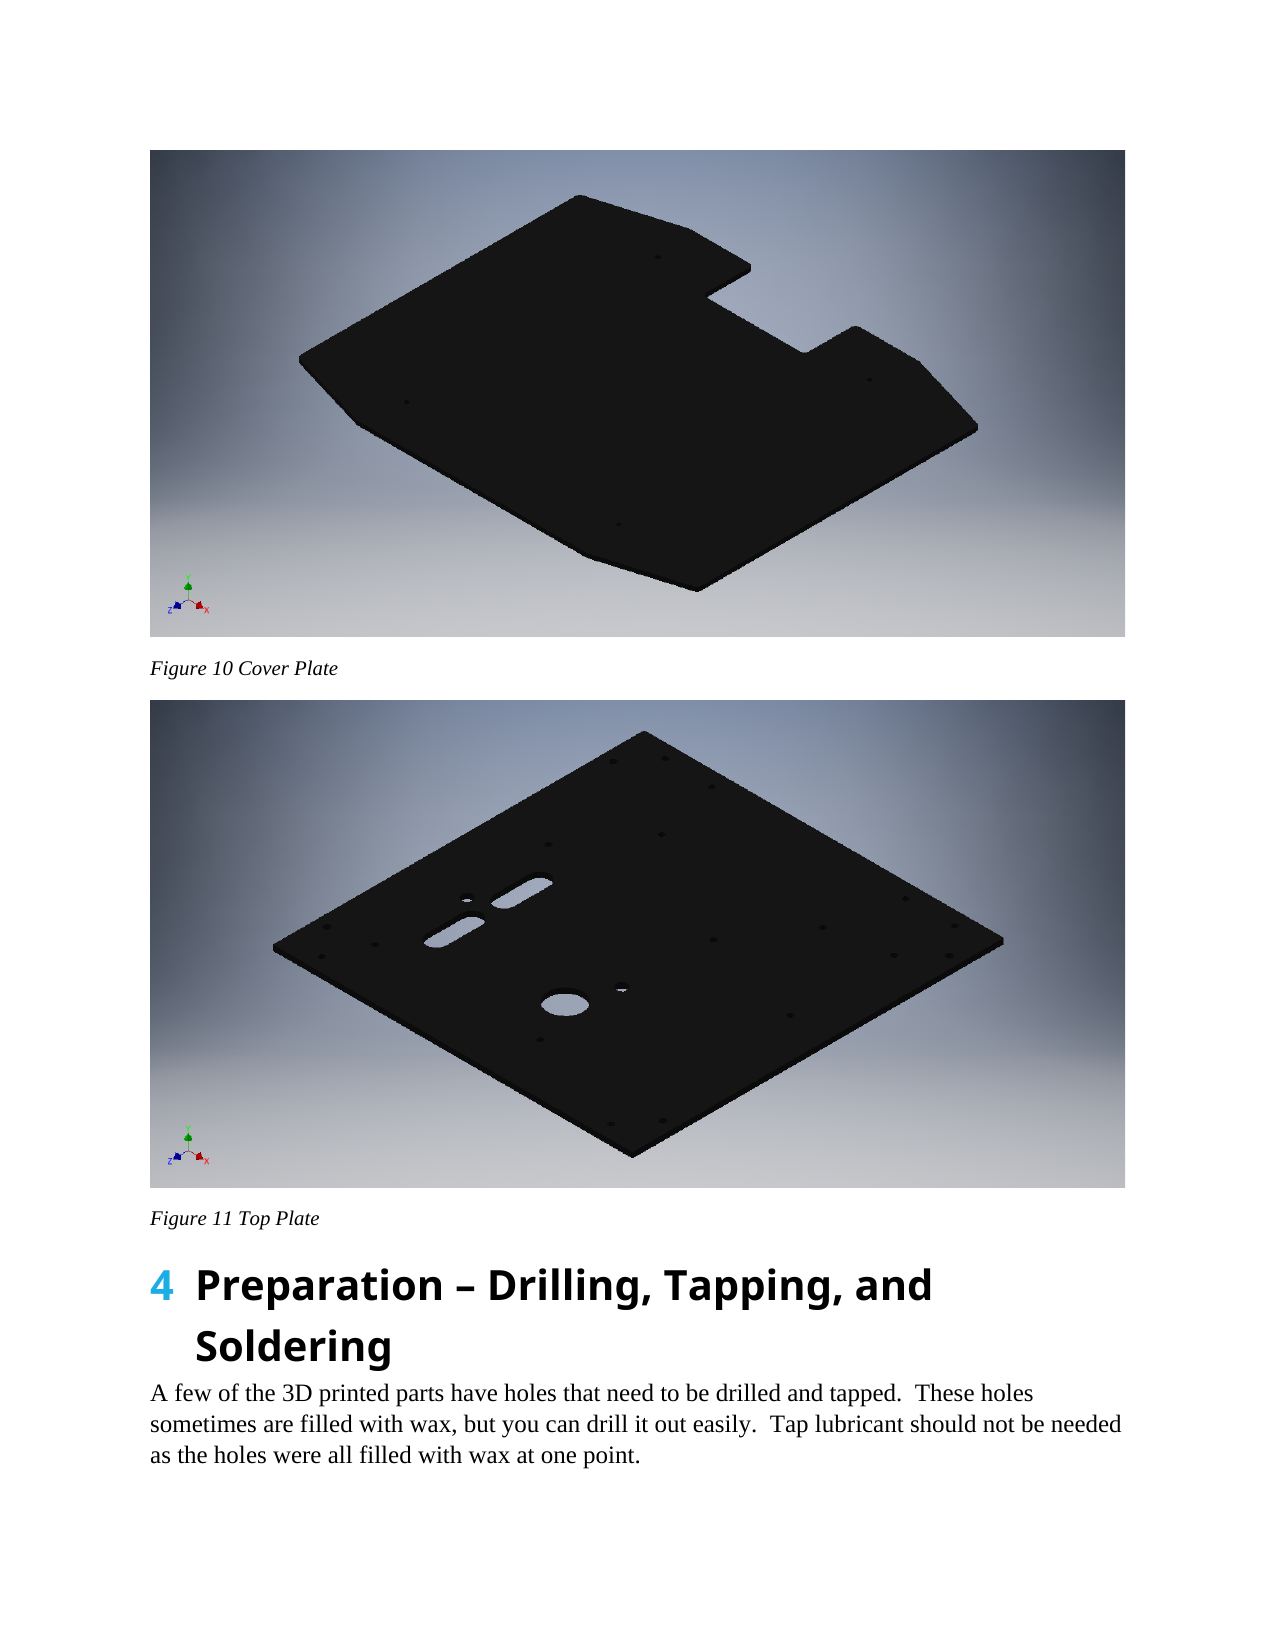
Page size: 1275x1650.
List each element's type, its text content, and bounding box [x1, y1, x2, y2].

text Figure 11 Top Plate [150, 1206, 1125, 1230]
picture [150, 150, 1125, 637]
text Figure 10 Cover Plate [150, 656, 1125, 680]
picture [150, 700, 1125, 1188]
subtitle Preparation – Drilling, Tapping, and Soldering [150, 1255, 1125, 1373]
text A few of the 3D printed parts have holes that need to be drilled and tapped. These holes sometimes are filled with wax, but you can drill it out easily. Tap lubricant should not be needed as the holes were all filled with wax at one point. [150, 1378, 1125, 1469]
